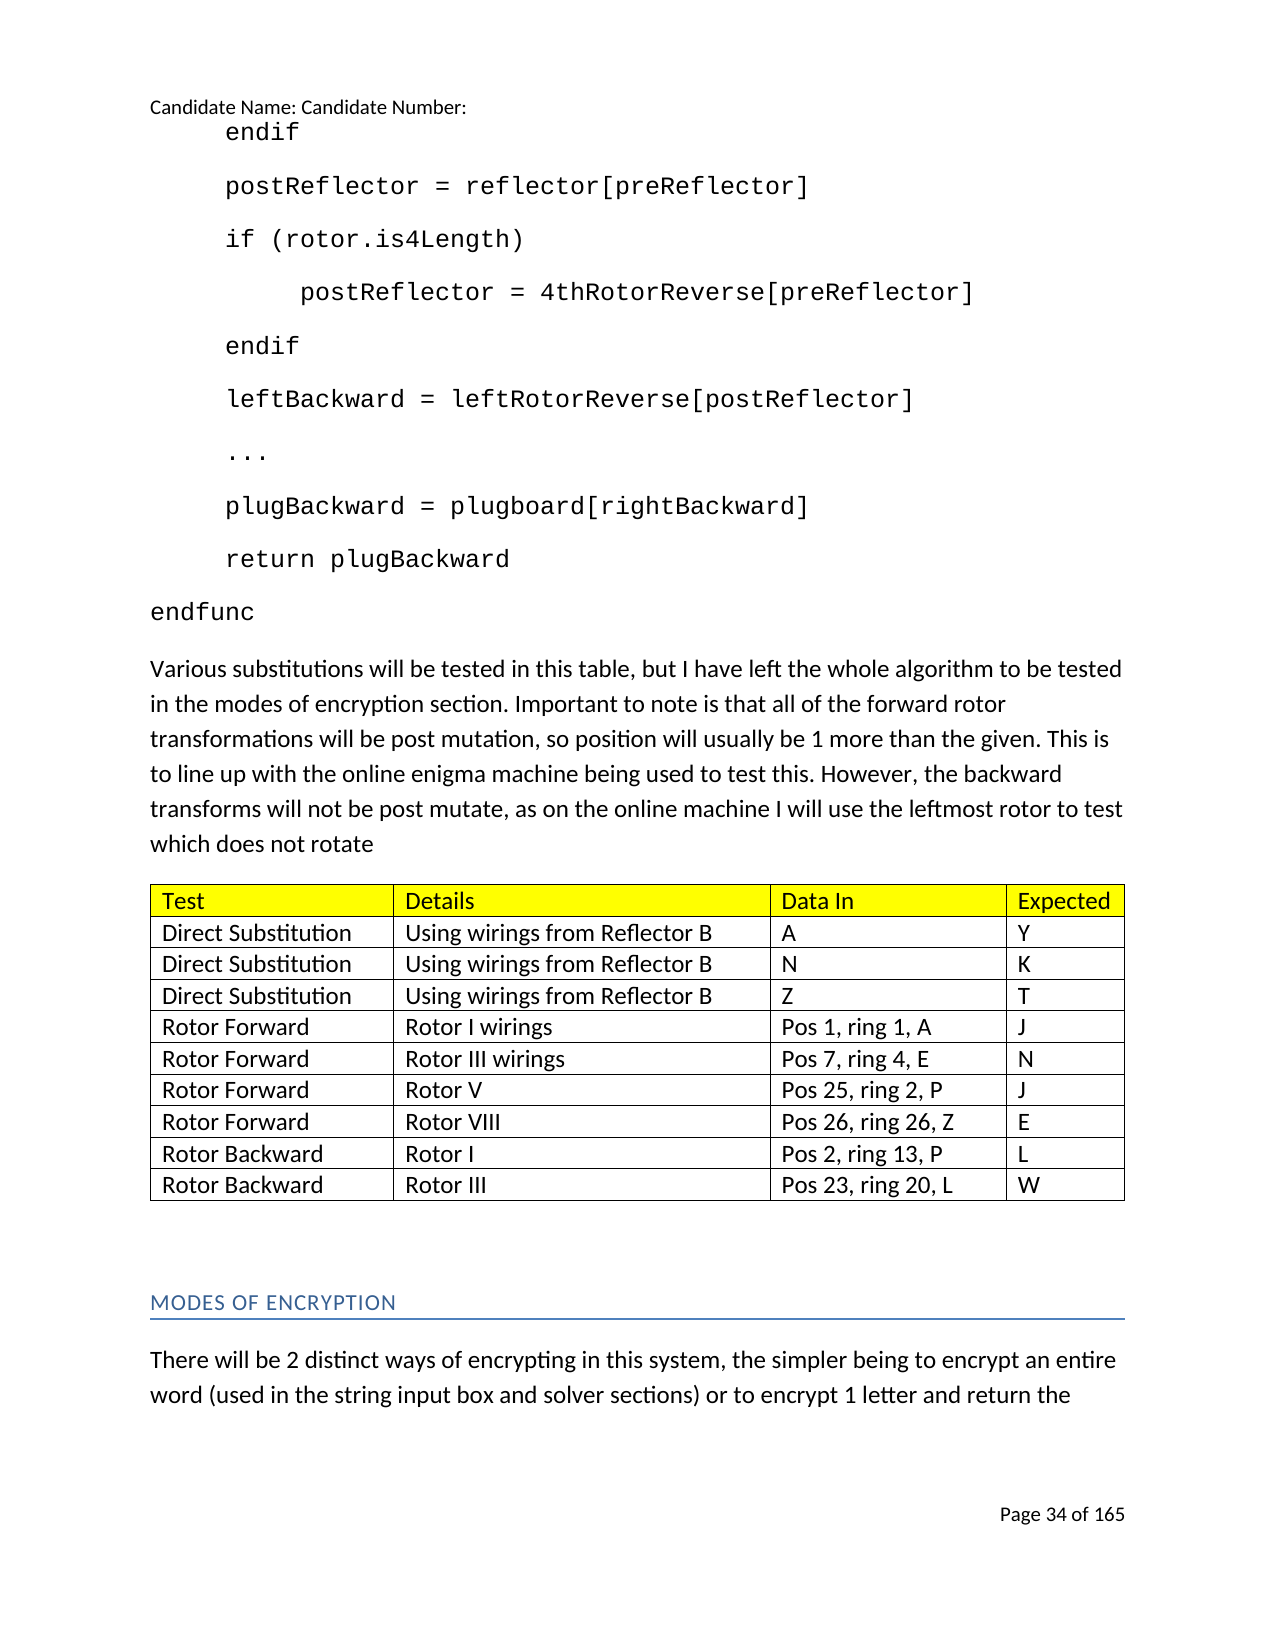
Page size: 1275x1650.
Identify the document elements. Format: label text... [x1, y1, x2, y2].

subtitle Modes of Encryption [150, 1288, 1125, 1318]
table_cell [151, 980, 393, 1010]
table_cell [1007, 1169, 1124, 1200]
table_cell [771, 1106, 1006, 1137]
text endfunc [150, 600, 1125, 628]
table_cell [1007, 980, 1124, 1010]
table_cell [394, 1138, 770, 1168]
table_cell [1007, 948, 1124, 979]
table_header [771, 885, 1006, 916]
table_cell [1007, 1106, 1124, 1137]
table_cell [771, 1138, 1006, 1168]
text return plugBackward [150, 547, 1125, 575]
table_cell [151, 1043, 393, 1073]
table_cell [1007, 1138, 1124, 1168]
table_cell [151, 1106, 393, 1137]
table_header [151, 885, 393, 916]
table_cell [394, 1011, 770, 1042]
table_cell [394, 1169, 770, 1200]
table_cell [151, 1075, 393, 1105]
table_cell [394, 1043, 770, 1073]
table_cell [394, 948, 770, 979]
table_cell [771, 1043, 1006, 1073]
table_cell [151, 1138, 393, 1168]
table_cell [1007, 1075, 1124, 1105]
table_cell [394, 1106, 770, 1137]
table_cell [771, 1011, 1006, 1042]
text if (rotor.is4Length) [150, 227, 1125, 255]
text endif [150, 120, 1125, 148]
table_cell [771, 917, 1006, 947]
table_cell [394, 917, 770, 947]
text ... [150, 440, 1125, 468]
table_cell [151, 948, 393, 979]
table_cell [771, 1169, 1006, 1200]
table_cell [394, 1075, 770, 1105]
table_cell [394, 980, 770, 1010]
text endif [150, 333, 1125, 362]
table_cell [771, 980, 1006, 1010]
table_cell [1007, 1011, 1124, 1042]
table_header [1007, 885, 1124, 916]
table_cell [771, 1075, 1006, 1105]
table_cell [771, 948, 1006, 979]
text postReflector = 4thRotorReverse[preReflector] [150, 280, 1125, 308]
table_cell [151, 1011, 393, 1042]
text leftBackward = leftRotorReverse[postReflector] [150, 387, 1125, 415]
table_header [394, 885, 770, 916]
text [150, 1344, 1125, 1410]
text Various substitutions will be tested in this table, but I have left the whole algorithm to be tested in the modes of encryption section. Important to note is that all of the forward rotor transformations will be post mutation, so position will usually be 1 more than the given. This is to line up with the online enigma machine being used to test this. However, the backward transforms will not be post mutate, as on the online machine I will use the leftmost rotor to test which does not rotate [150, 653, 1125, 859]
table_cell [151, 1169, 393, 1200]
text plugBackward = plugboard[rightBackward] [150, 493, 1125, 522]
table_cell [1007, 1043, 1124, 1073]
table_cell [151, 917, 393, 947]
text postReflector = reflector[preReflector] [150, 173, 1125, 202]
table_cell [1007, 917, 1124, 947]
